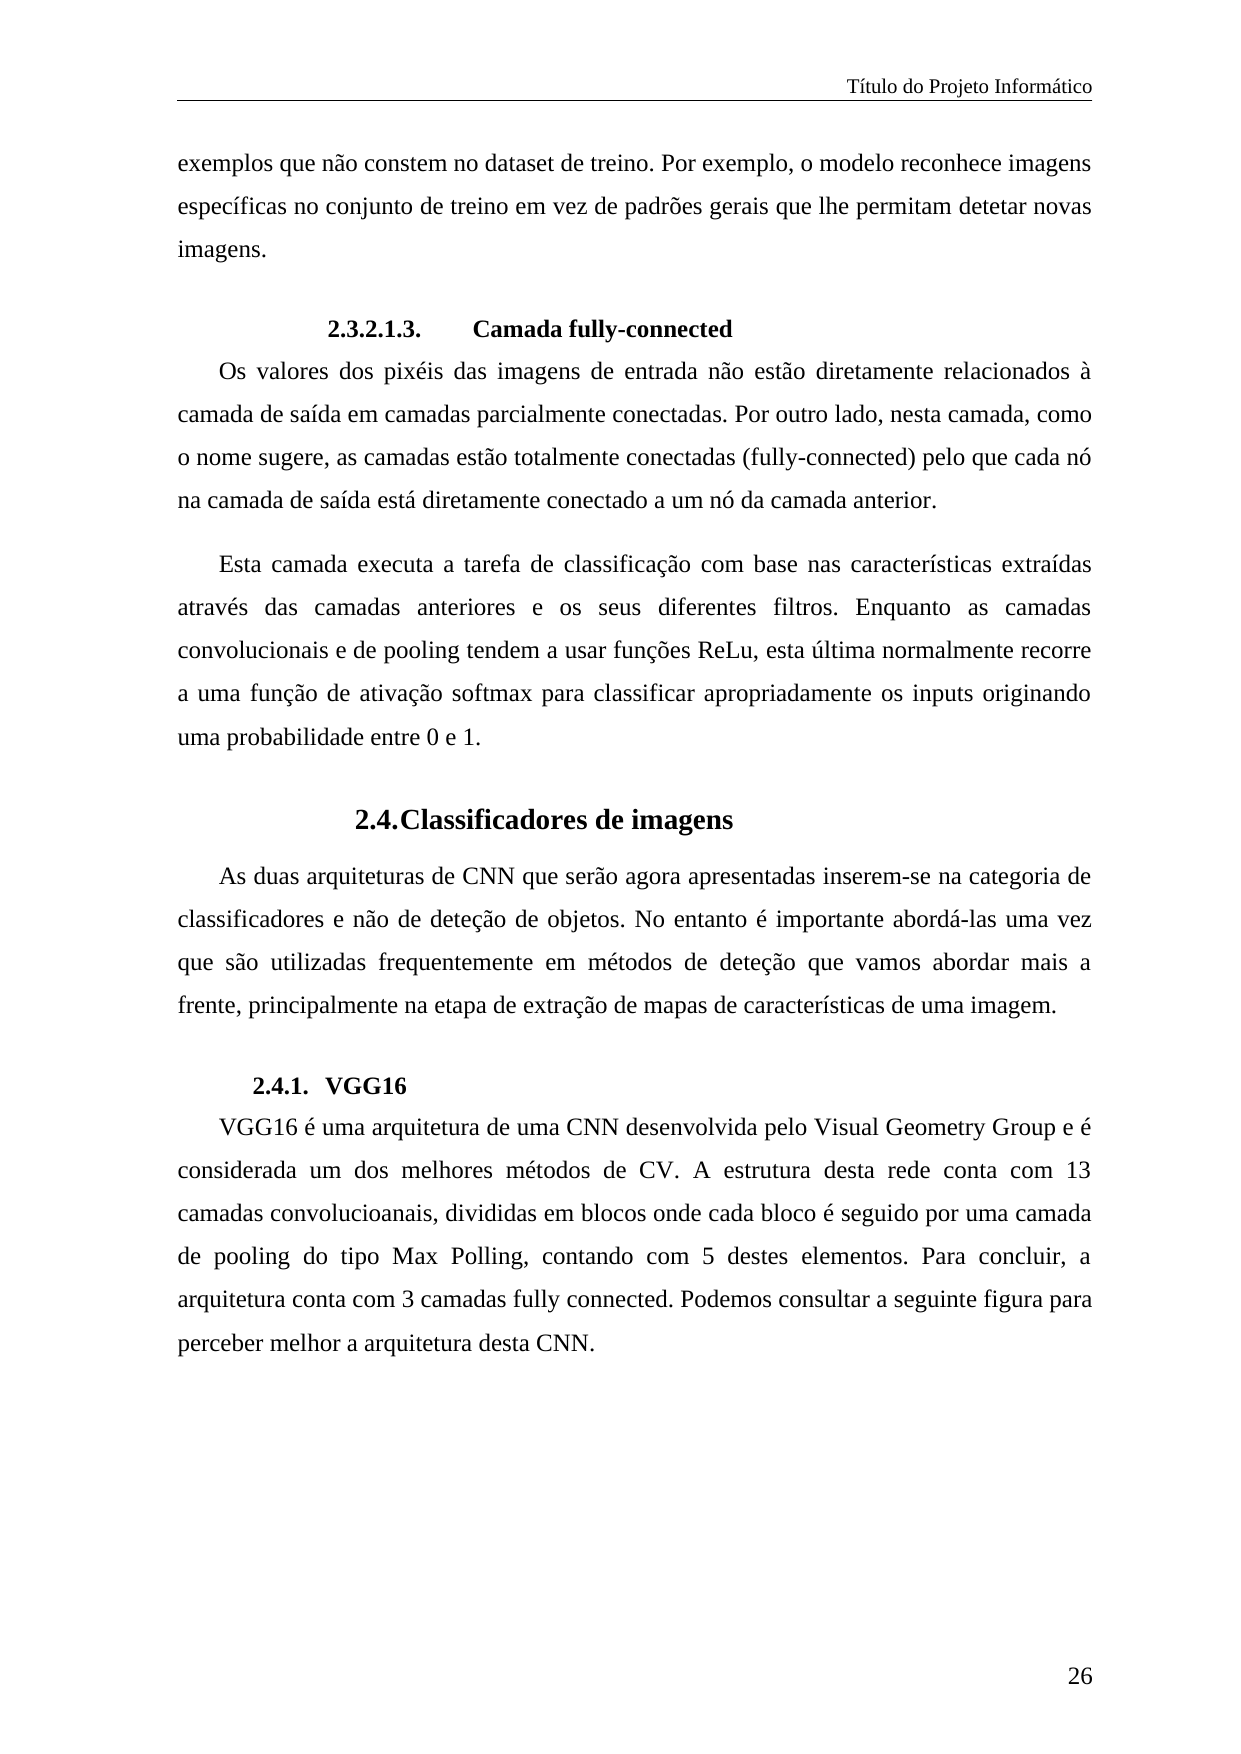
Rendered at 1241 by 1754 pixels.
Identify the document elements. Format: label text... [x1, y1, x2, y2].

text As duas arquiteturas de CNN que serão agora apresentadas inserem-se na categoria de classificadores e não de deteção de objetos. No entanto é importante abordá-las uma vez que são utilizadas frequentemente em métodos de deteção que vamos abordar mais a frente, principalmente na etapa de extração de mapas de características de uma imagem. [177, 861, 1092, 1019]
text Os valores dos pixéis das imagens de entrada não estão diretamente relacionados à camada de saída em camadas parcialmente conectadas. Por outro lado, nesta camada, como o nome sugere, as camadas estão totalmente conectadas (fully-connected) pelo que cada nó na camada de saída está diretamente conectado a um nó da camada anterior. [177, 356, 1092, 514]
subtitle VGG16 [252, 1071, 1092, 1099]
subtitle Classificadores de imagens [354, 802, 1092, 836]
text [177, 148, 1092, 263]
text VGG16 é uma arquitetura de uma CNN desenvolvida pelo Visual Geometry Group e é considerada um dos melhores métodos de CV. A estrutura desta rede conta com 13 camadas convolucioanais, divididas em blocos onde cada bloco é seguido por uma camada de pooling do tipo Max Polling, contando com 5 destes elementos. Para concluir, a arquitetura conta com 3 camadas fully connected. Podemos consultar a seguinte figura para perceber melhor a arquitetura desta CNN. [177, 1112, 1092, 1356]
text Esta camada executa a tarefa de classificação com base nas características extraídas através das camadas anteriores e os seus diferentes filtros. Enquanto as camadas convolucionais e de pooling tendem a usar funções ReLu, esta última normalmente recorre a uma função de ativação softmax para classificar apropriadamente os inputs originando uma probabilidade entre 0 e 1. [177, 549, 1092, 750]
subtitle Camada fully-connected [327, 314, 1092, 343]
